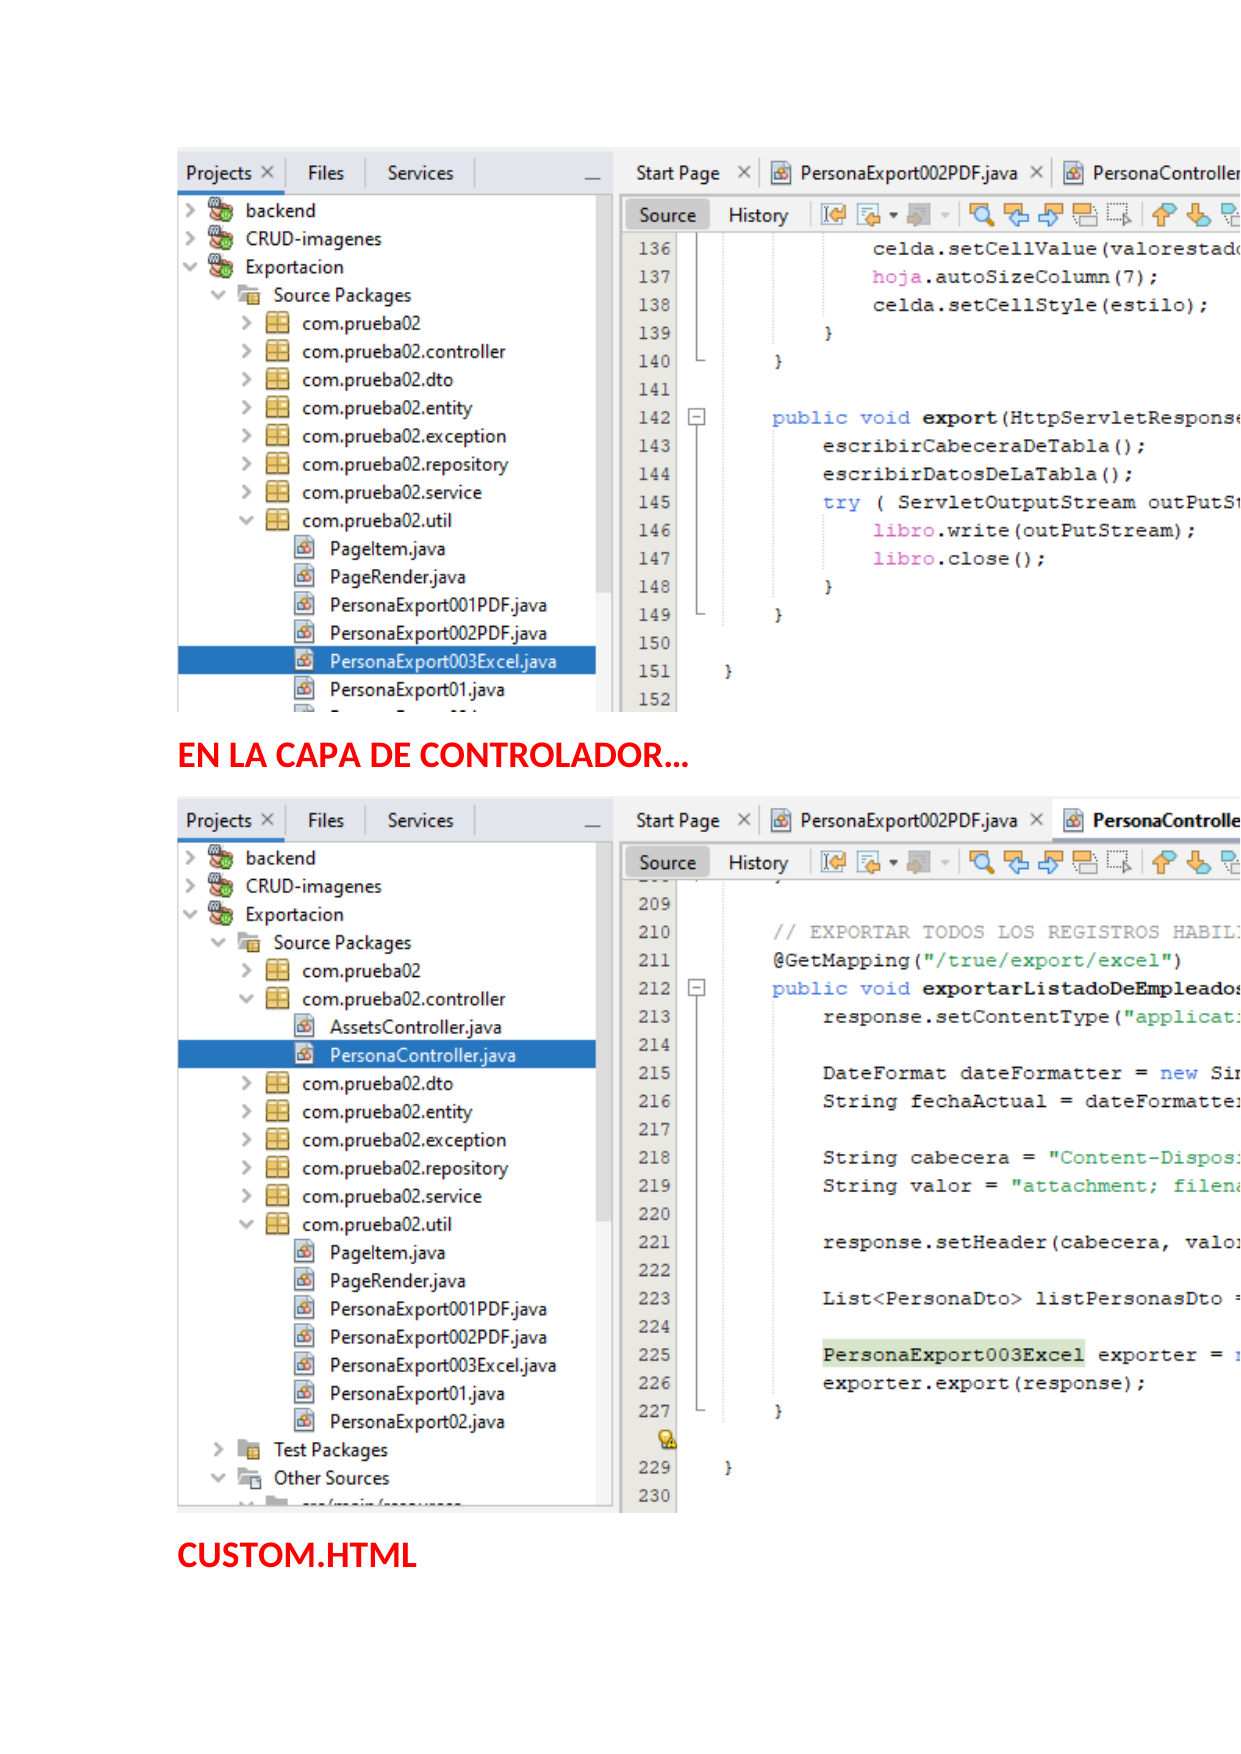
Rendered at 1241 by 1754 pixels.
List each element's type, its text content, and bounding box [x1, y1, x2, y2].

text EN LA CAPA DE CONTROLADOR… [177, 731, 1063, 776]
picture [177, 147, 1241, 712]
text CUSTOM.HTML [177, 1531, 1063, 1577]
picture [177, 796, 1241, 1513]
